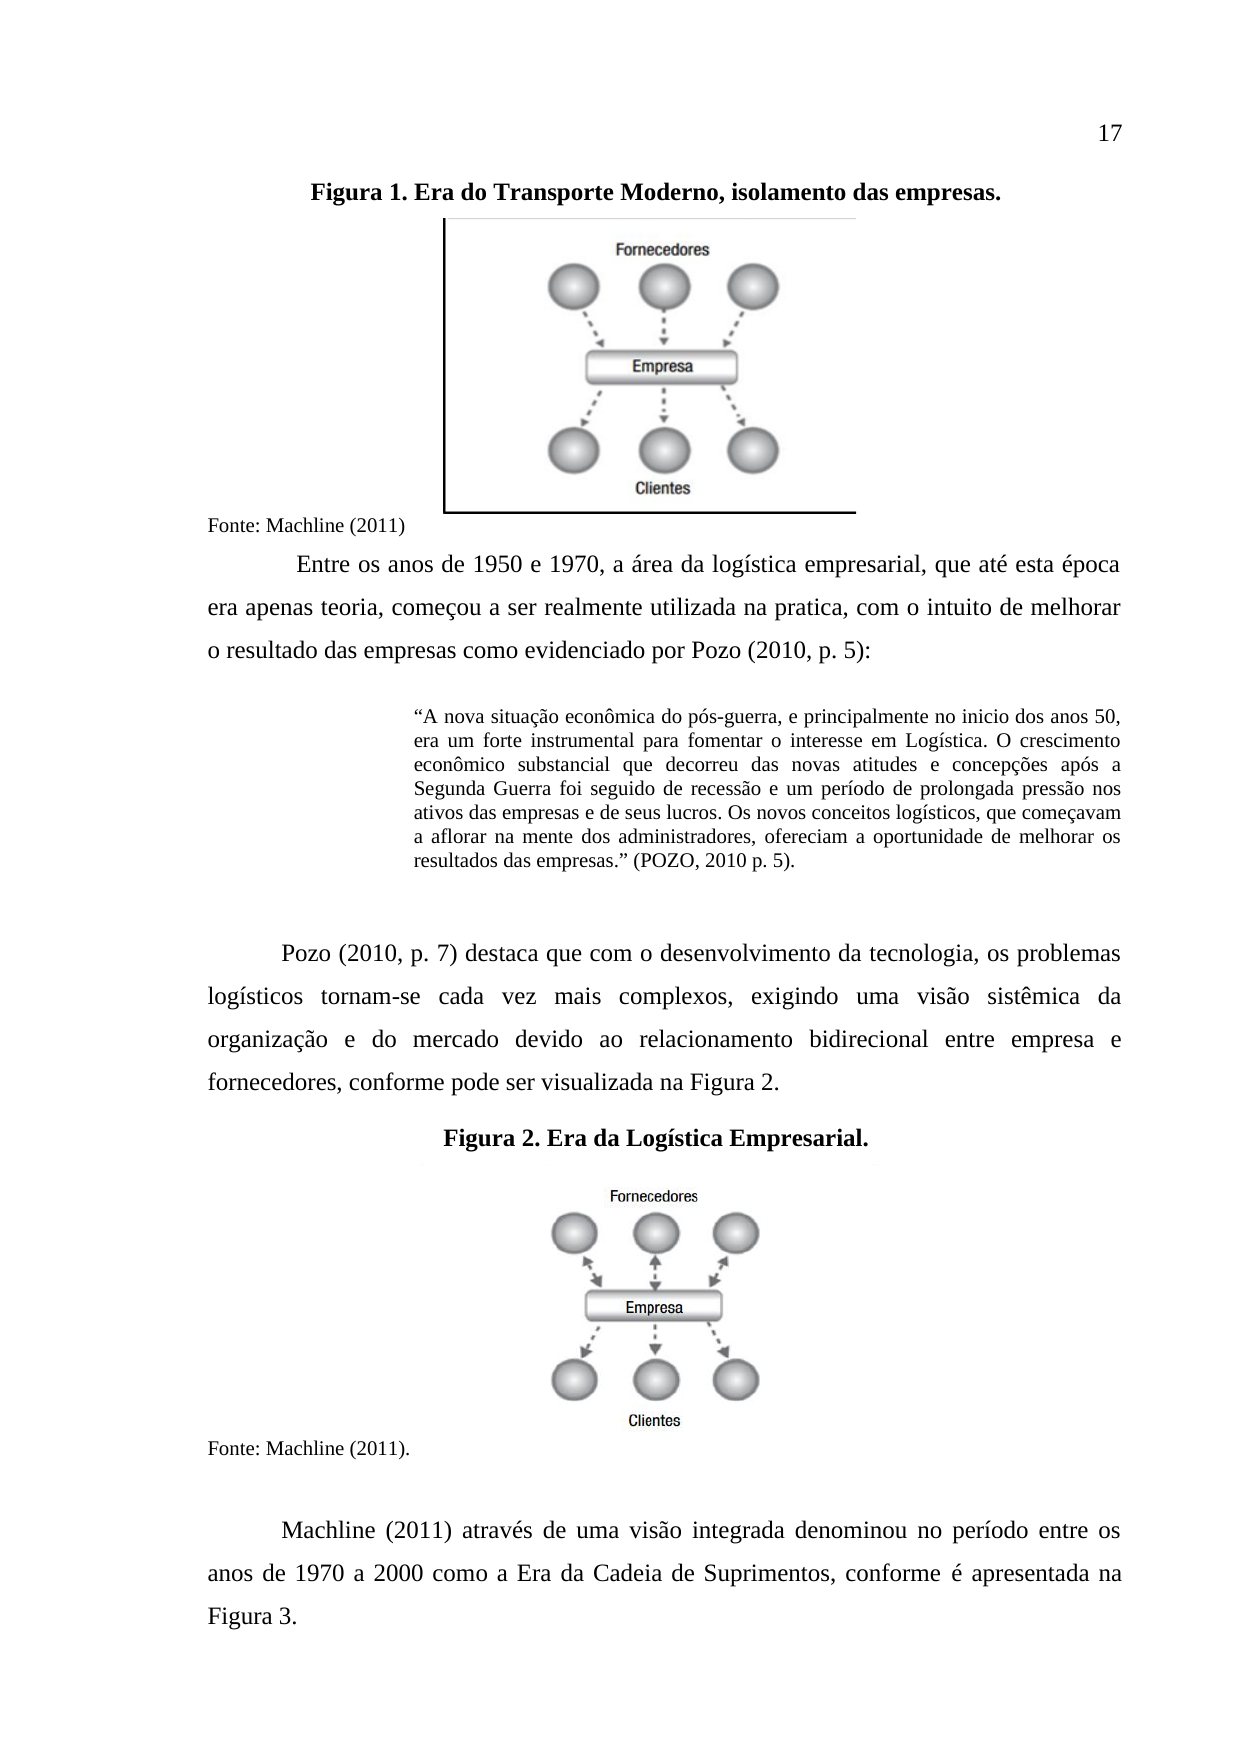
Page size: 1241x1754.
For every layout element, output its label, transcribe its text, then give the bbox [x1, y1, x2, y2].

text Machline (2011) através de uma visão integrada denominou no período entre os anos de 1970 a 2000 como a Era da Cadeia de Suprimentos, conforme é apresentada na Figura 3. [207, 1515, 1122, 1630]
text “A nova situação econômica do pós-guerra, e principalmente no inicio dos anos 50, era um forte instrumental para fomentar o interesse em Logística. O crescimento econômico substancial que decorreu das novas atitudes e concepções após a Segunda Guerra foi seguido de recessão e um período de prolongada pressão nos ativos das empresas e de seus lucros. Os novos conceitos logísticos, que começavam a aflorar na mente dos administradores, ofereciam a oportunidade de melhorar os resultados das empresas.” (POZO, 2010 p. 5). [413, 704, 1122, 872]
text Figura 2. Era da Logística Empresarial. [190, 1123, 1122, 1152]
text Entre os anos de 1950 e 1970, a área da logística empresarial, que até esta época era apenas teoria, começou a ser realmente utilizada na pratica, com o intuito de melhorar o resultado das empresas como evidenciado por Pozo (2010, p. 5): [207, 549, 1122, 664]
text Fonte: Machline (2011). [207, 1436, 1122, 1460]
picture [416, 1164, 884, 1436]
picture [443, 218, 857, 514]
text Fonte: Machline (2011) [207, 513, 1122, 537]
text Pozo (2010, p. 7) destaca que com o desenvolvimento da tecnologia, os problemas logísticos tornam-se cada vez mais complexos, exigindo uma visão sistêmica da organização e do mercado devido ao relacionamento bidirecional entre empresa e fornecedores, conforme pode ser visualizada na Figura 2. [207, 938, 1122, 1096]
text Figura 1. Era do Transporte Moderno, isolamento das empresas. [190, 177, 1122, 206]
